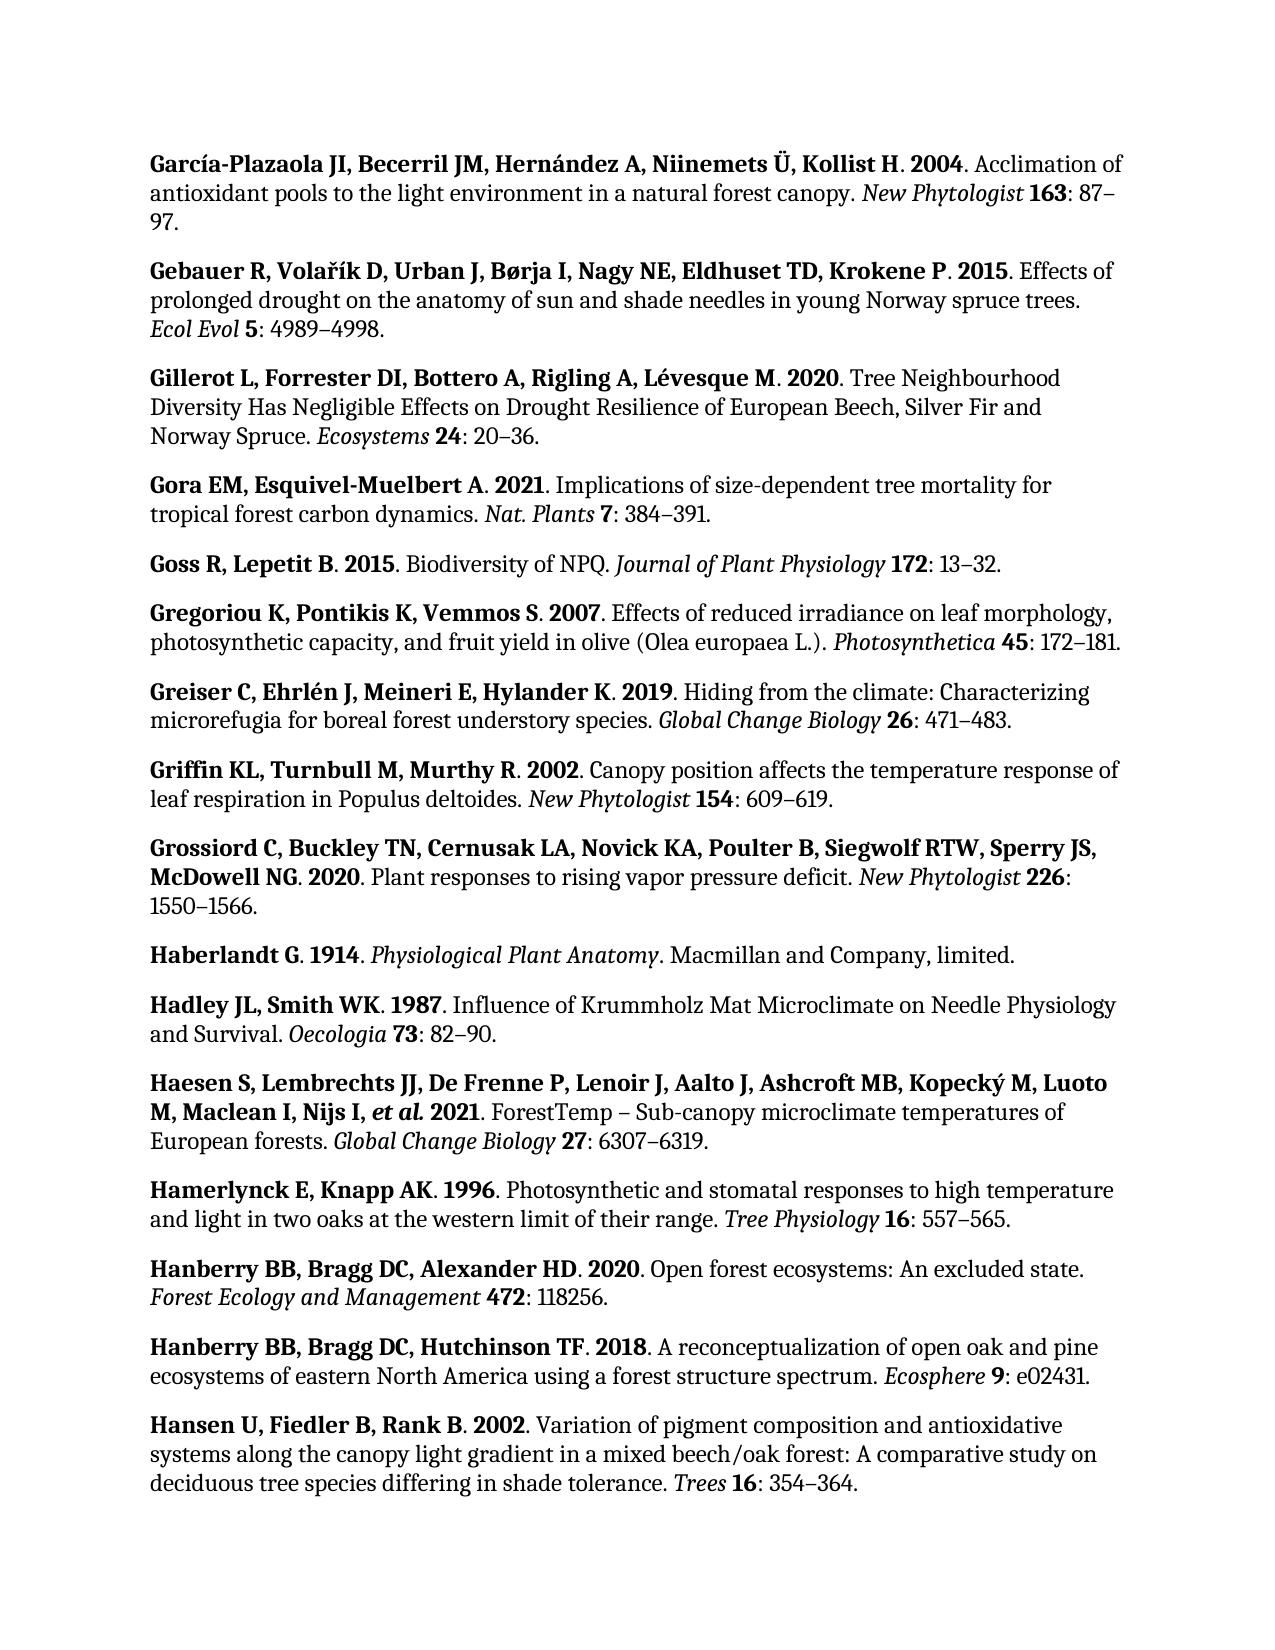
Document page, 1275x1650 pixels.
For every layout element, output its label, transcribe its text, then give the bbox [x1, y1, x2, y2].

text Hadley JL, Smith WK. 1987. Influence of Krummholz Mat Microclimate on Needle Physiology and Survival. Oecologia 73: 82–90. [150, 991, 1125, 1048]
text Hanberry BB, Bragg DC, Hutchinson TF. 2018. A reconceptualization of open oak and pine ecosystems of eastern North America using a forest structure spectrum. Ecosphere 9: e02431. [150, 1333, 1125, 1390]
text Grossiord C, Buckley TN, Cernusak LA, Novick KA, Poulter B, Siegwolf RTW, Sperry JS, McDowell NG. 2020. Plant responses to rising vapor pressure deficit. New Phytologist 226: 1550–1566. [150, 834, 1125, 920]
text Hamerlynck E, Knapp AK. 1996. Photosynthetic and stomatal responses to high temperature and light in two oaks at the western limit of their range. Tree Physiology 16: 557–565. [150, 1176, 1125, 1234]
text Gregoriou K, Pontikis K, Vemmos S. 2007. Effects of reduced irradiance on leaf morphology, photosynthetic capacity, and fruit yield in olive (Olea europaea L.). Photosynthetica 45: 172–181. [150, 599, 1125, 657]
text Gebauer R, Volařík D, Urban J, Børja I, Nagy NE, Eldhuset TD, Krokene P. 2015. Effects of prolonged drought on the anatomy of sun and shade needles in young Norway spruce trees. Ecol Evol 5: 4989–4998. [150, 257, 1125, 343]
text Haberlandt G. 1914. Physiological Plant Anatomy. Macmillan and Company, limited. [150, 941, 1125, 970]
text Gora EM, Esquivel-Muelbert A. 2021. Implications of size-dependent tree mortality for tropical forest carbon dynamics. Nat. Plants 7: 384–391. [150, 471, 1125, 529]
text Griffin KL, Turnbull M, Murthy R. 2002. Canopy position affects the temperature response of leaf respiration in Populus deltoides. New Phytologist 154: 609–619. [150, 756, 1125, 813]
text Hansen U, Fiedler B, Rank B. 2002. Variation of pigment composition and antioxidative systems along the canopy light gradient in a mixed beech/oak forest: A comparative study on deciduous tree species differing in shade tolerance. Trees 16: 354–364. [150, 1411, 1125, 1497]
text Goss R, Lepetit B. 2015. Biodiversity of NPQ. Journal of Plant Physiology 172: 13–32. [150, 549, 1125, 578]
text Hanberry BB, Bragg DC, Alexander HD. 2020. Open forest ecosystems: An excluded state. Forest Ecology and Management 472: 118256. [150, 1254, 1125, 1312]
text Gillerot L, Forrester DI, Bottero A, Rigling A, Lévesque M. 2020. Tree Neighbourhood Diversity Has Negligible Effects on Drought Resilience of European Beech, Silver Fir and Norway Spruce. Ecosystems 24: 20–36. [150, 364, 1125, 450]
text Greiser C, Ehrlén J, Meineri E, Hylander K. 2019. Hiding from the climate: Characterizing microrefugia for boreal forest understory species. Global Change Biology 26: 471–483. [150, 677, 1125, 735]
text García-Plazaola JI, Becerril JM, Hernández A, Niinemets Ü, Kollist H. 2004. Acclimation of antioxidant pools to the light environment in a natural forest canopy. New Phytologist 163: 87–97. [150, 150, 1125, 236]
text Haesen S, Lembrechts JJ, De Frenne P, Lenoir J, Aalto J, Ashcroft MB, Kopecký M, Luoto M, Maclean I, Nijs I, et al. 2021. ForestTemp – Sub-canopy microclimate temperatures of European forests. Global Change Biology 27: 6307–6319. [150, 1069, 1125, 1155]
